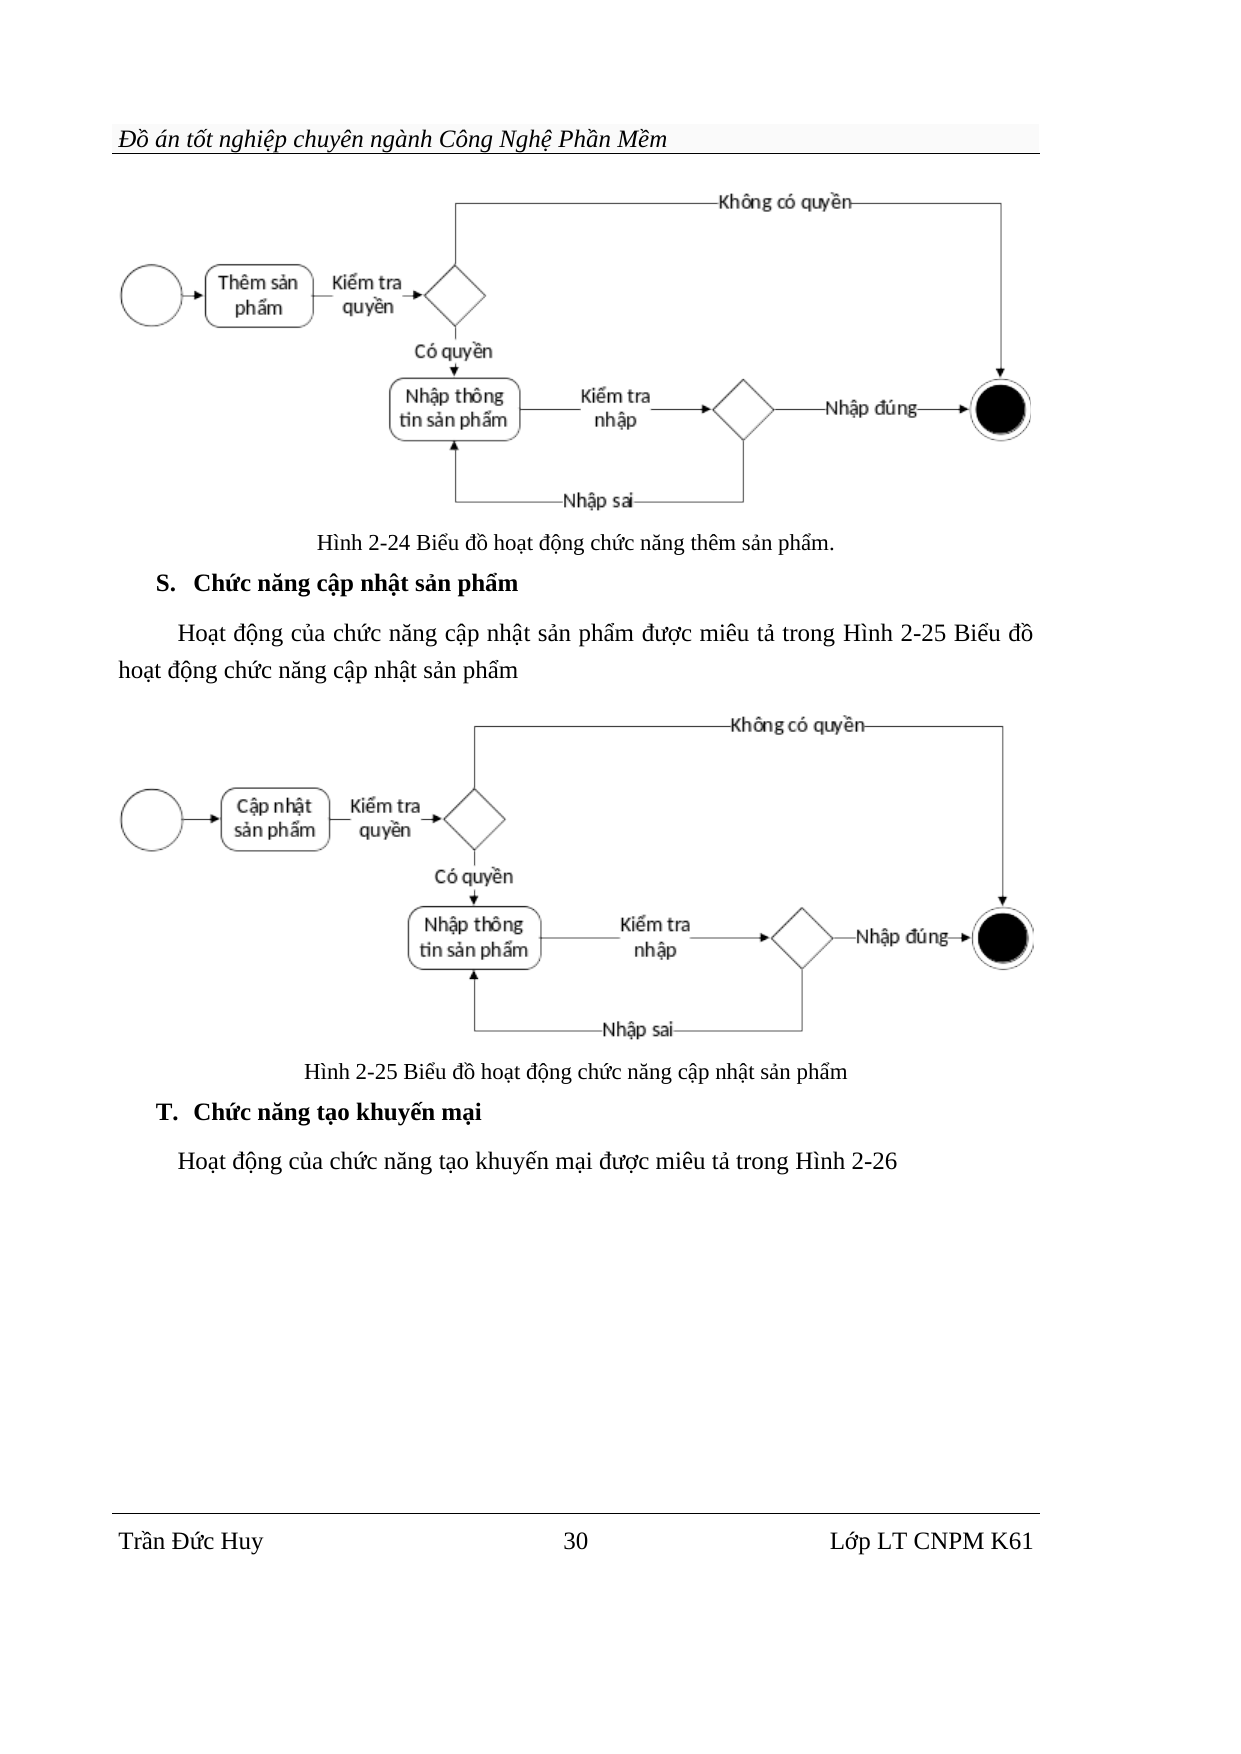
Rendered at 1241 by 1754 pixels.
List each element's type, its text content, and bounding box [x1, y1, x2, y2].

subtitle Chức năng cập nhật sản phẩm [156, 568, 1033, 597]
text Hình 2-25 Biểu đồ hoạt động chức năng cập nhật sản phẩm [118, 1058, 1033, 1084]
text Hoạt động của chức năng tạo khuyến mại được miêu tả trong Hình 2-26 [118, 1146, 1033, 1175]
text Hình 2-24 Biểu đồ hoạt động chức năng thêm sản phẩm. [118, 529, 1033, 556]
subtitle Chức năng tạo khuyến mại [156, 1097, 1033, 1125]
text Hoạt động của chức năng cập nhật sản phẩm được miêu tả trong Hình 2-25 Biểu đồ hoạt động chức năng cập nhật sản phẩm. [118, 618, 1033, 684]
